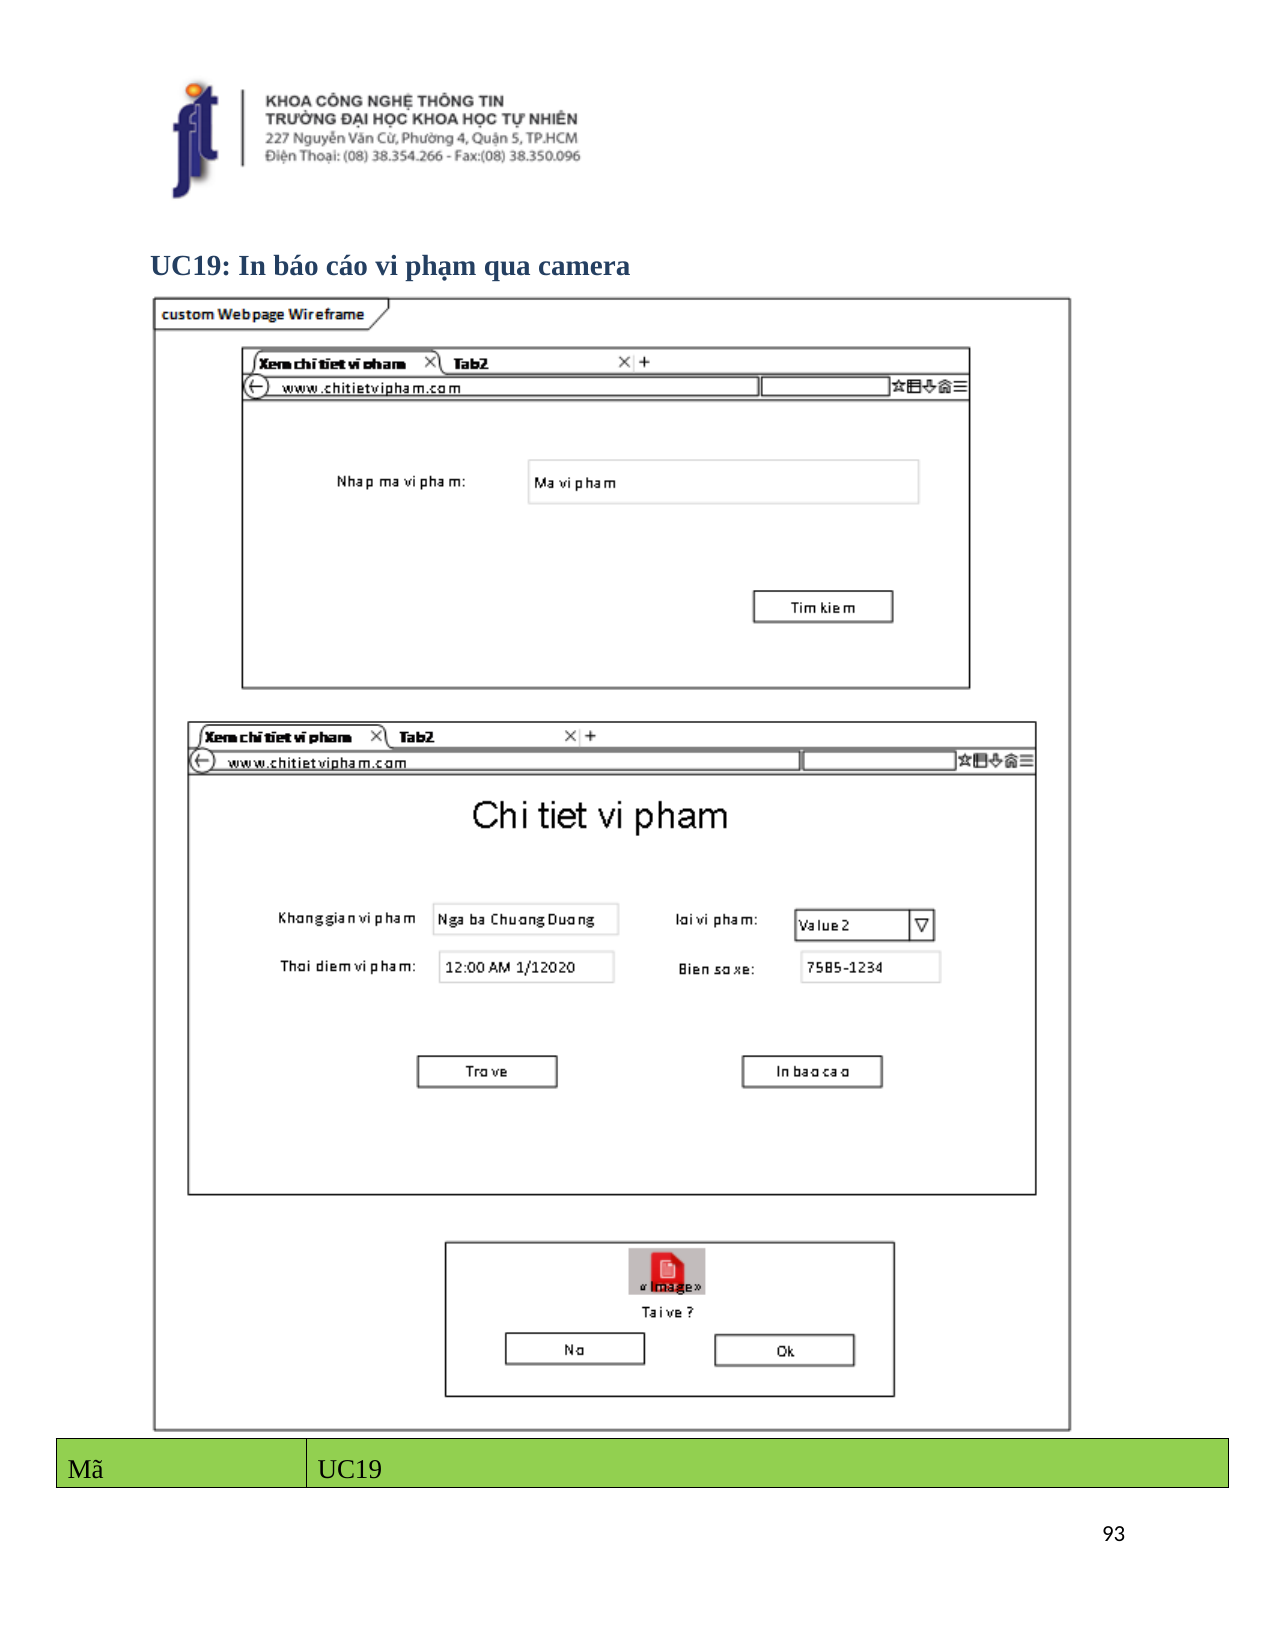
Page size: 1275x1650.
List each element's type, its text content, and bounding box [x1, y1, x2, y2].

picture [150, 75, 613, 221]
table_header UC19 [307, 1439, 1228, 1487]
subtitle UC19: In báo cáo vi phạm qua camera [150, 248, 1125, 282]
table_header Mã [57, 1439, 306, 1487]
picture [150, 294, 1076, 1438]
